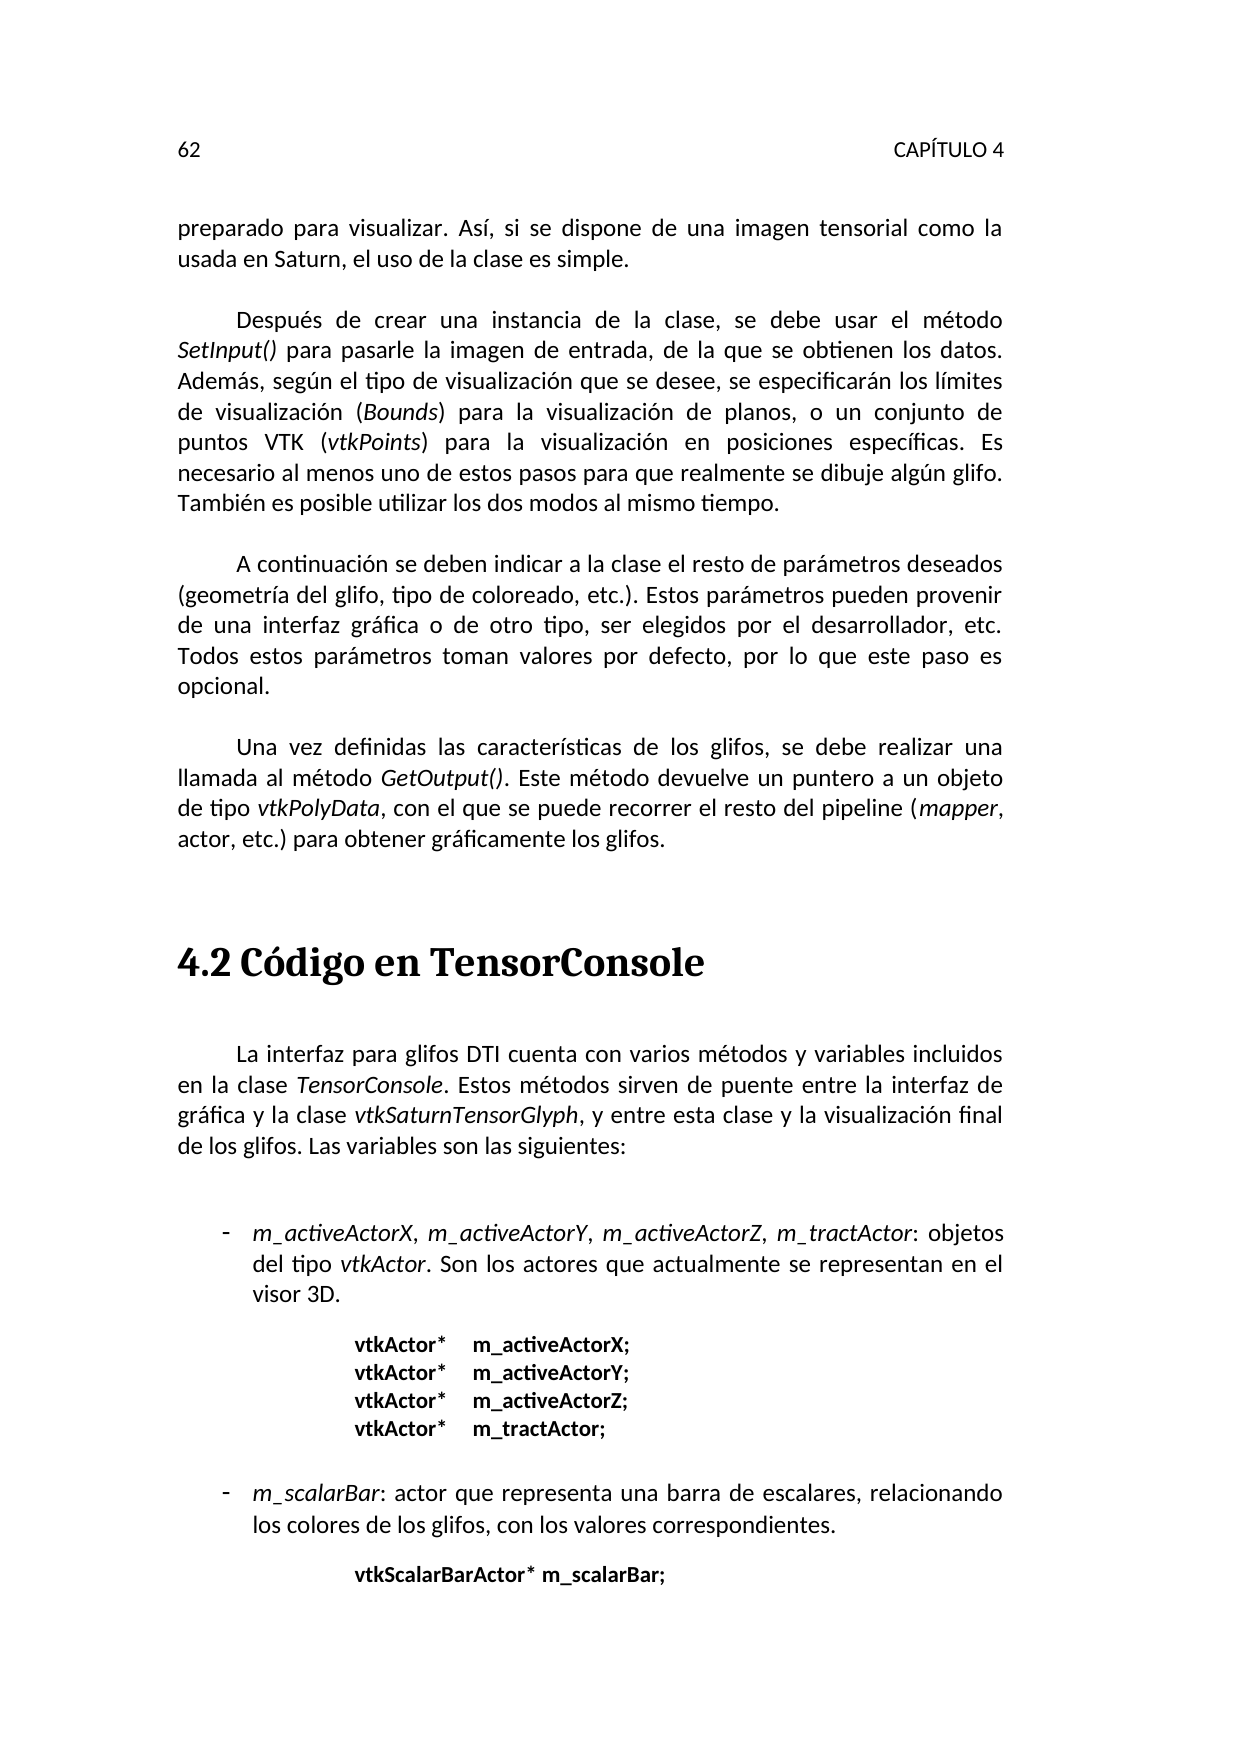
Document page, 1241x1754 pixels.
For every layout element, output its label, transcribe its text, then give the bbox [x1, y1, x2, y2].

list m_activeActorX, m_activeActorY, m_activeActorZ, m_tractActor: objetos del tipo vtkActor. Son los actores que actualmente se representan en el visor 3D. [222, 1214, 1004, 1309]
text vtkActor* m_activeActorY; [177, 1358, 1004, 1386]
subtitle Código en TensorConsole [177, 939, 1004, 987]
text vtkActor* m_activeActorZ; [177, 1386, 1004, 1414]
text vtkScalarBarActor* m_scalarBar; [177, 1560, 1004, 1588]
text vtkActor* m_activeActorX; [177, 1330, 1004, 1358]
list m_scalarBar: actor que representa una barra de escalares, relacionando los colores de los glifos, con los valores correspondientes. [222, 1474, 1004, 1539]
text A continuación se deben indicar a la clase el resto de parámetros deseados (geometría del glifo, tipo de coloreado, etc.). Estos parámetros pueden provenir de una interfaz gráfica o de otro tipo, ser elegidos por el desarrollador, etc. Todos estos parámetros toman valores por defecto, por lo que este paso es opcional. [177, 548, 1004, 701]
text vtkActor* m_tractActor; [177, 1414, 1004, 1442]
text La interfaz para glifos DTI cuenta con varios métodos y variables incluidos en la clase TensorConsole. Estos métodos sirven de puente entre la interfaz de gráfica y la clase vtkSaturnTensorGlyph, y entre esta clase y la visualización final de los glifos. Las variables son las siguientes: [177, 1038, 1004, 1161]
text Una vez definidas las características de los glifos, se debe realizar una llamada al método GetOutput(). Este método devuelve un puntero a un objeto de tipo vtkPolyData, con el que se puede recorrer el resto del pipeline (mapper, actor, etc.) para obtener gráficamente los glifos. [177, 731, 1004, 853]
text Después de crear una instancia de la clase, se debe usar el método SetInput() para pasarle la imagen de entrada, de la que se obtienen los datos. Además, según el tipo de visualización que se desee, se especificarán los límites de visualización (Bounds) para la visualización de planos, o un conjunto de puntos VTK (vtkPoints) para la visualización en posiciones específicas. Es necesario al menos uno de estos pasos para que realmente se dibuje algún glifo. También es posible utilizar los dos modos al mismo tiempo. [177, 304, 1004, 518]
